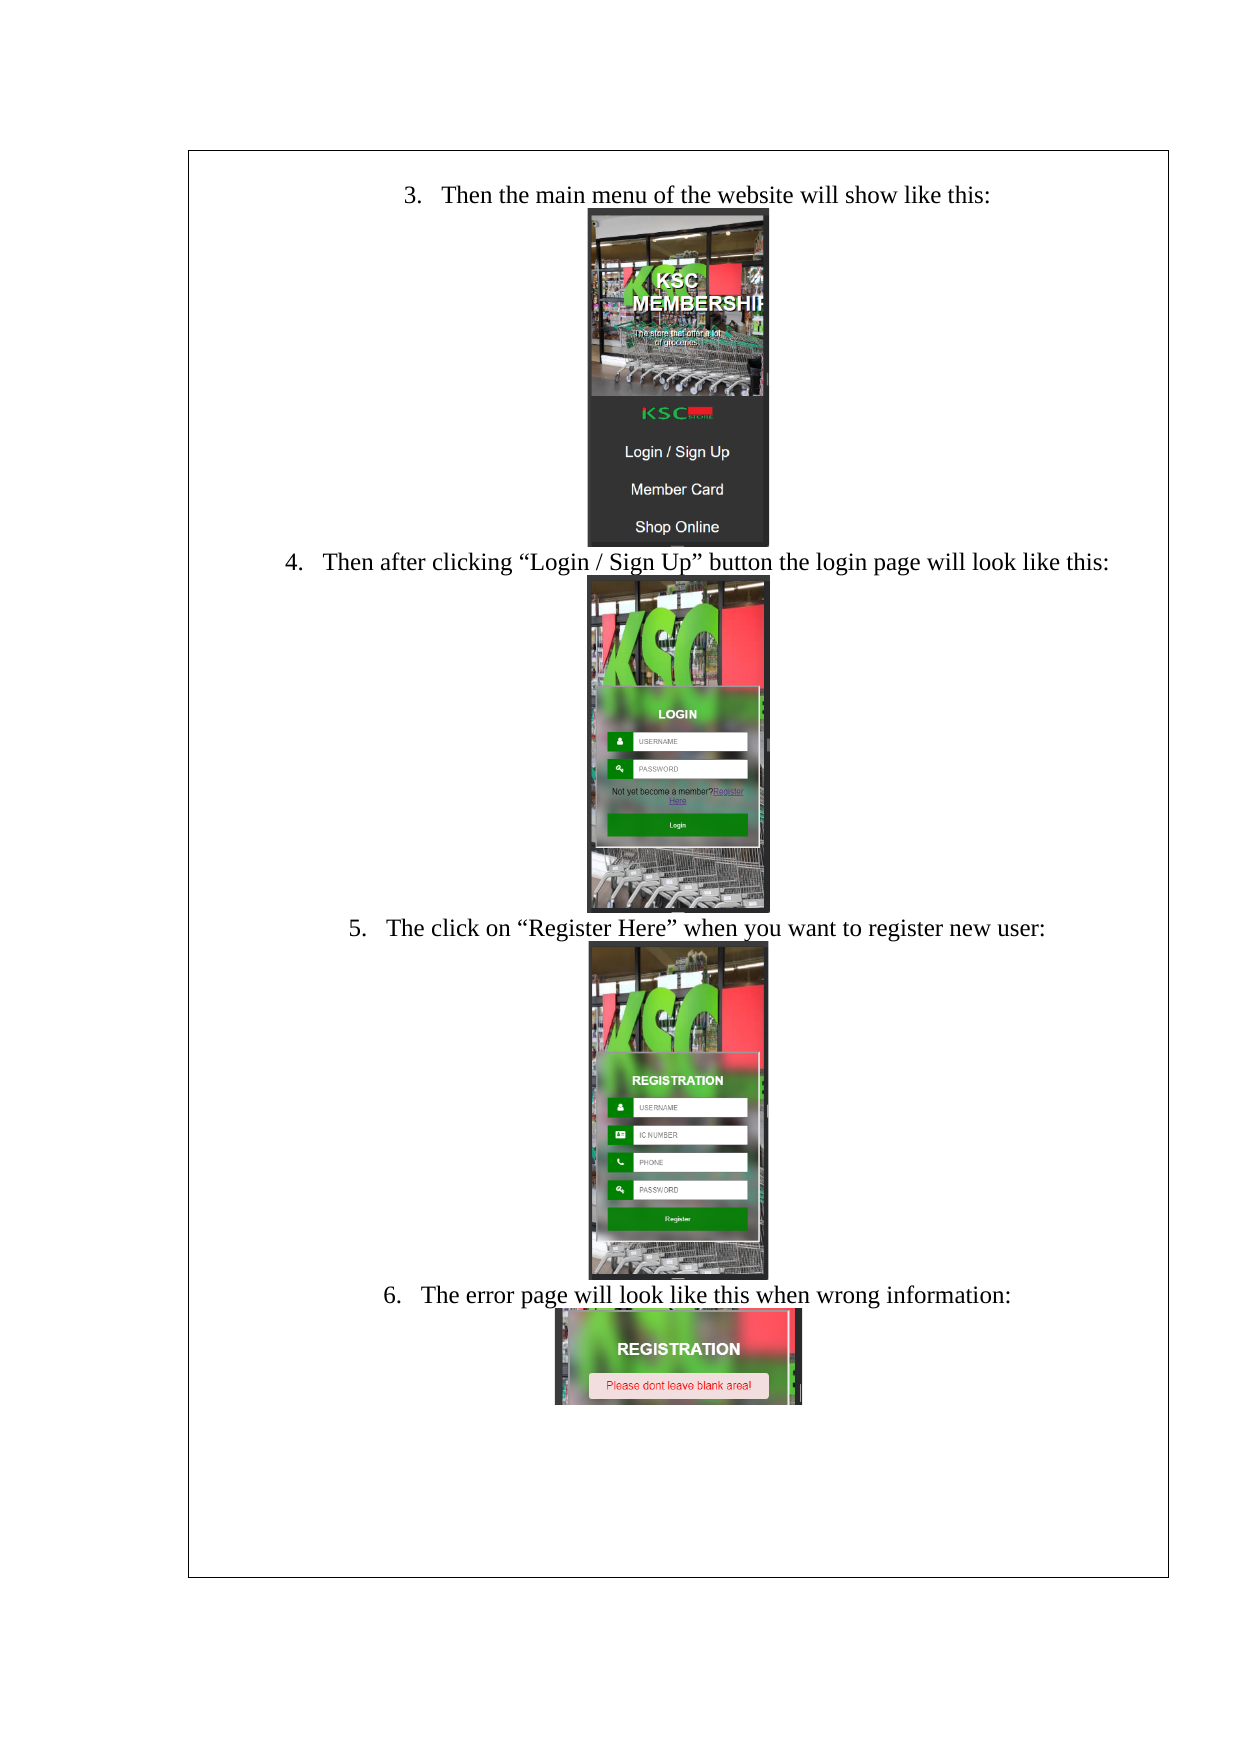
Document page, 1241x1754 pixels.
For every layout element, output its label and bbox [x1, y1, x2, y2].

picture [587, 208, 770, 547]
picture [554, 1308, 803, 1405]
picture [587, 575, 770, 913]
table_cell [189, 151, 1168, 1577]
picture [588, 941, 769, 1280]
